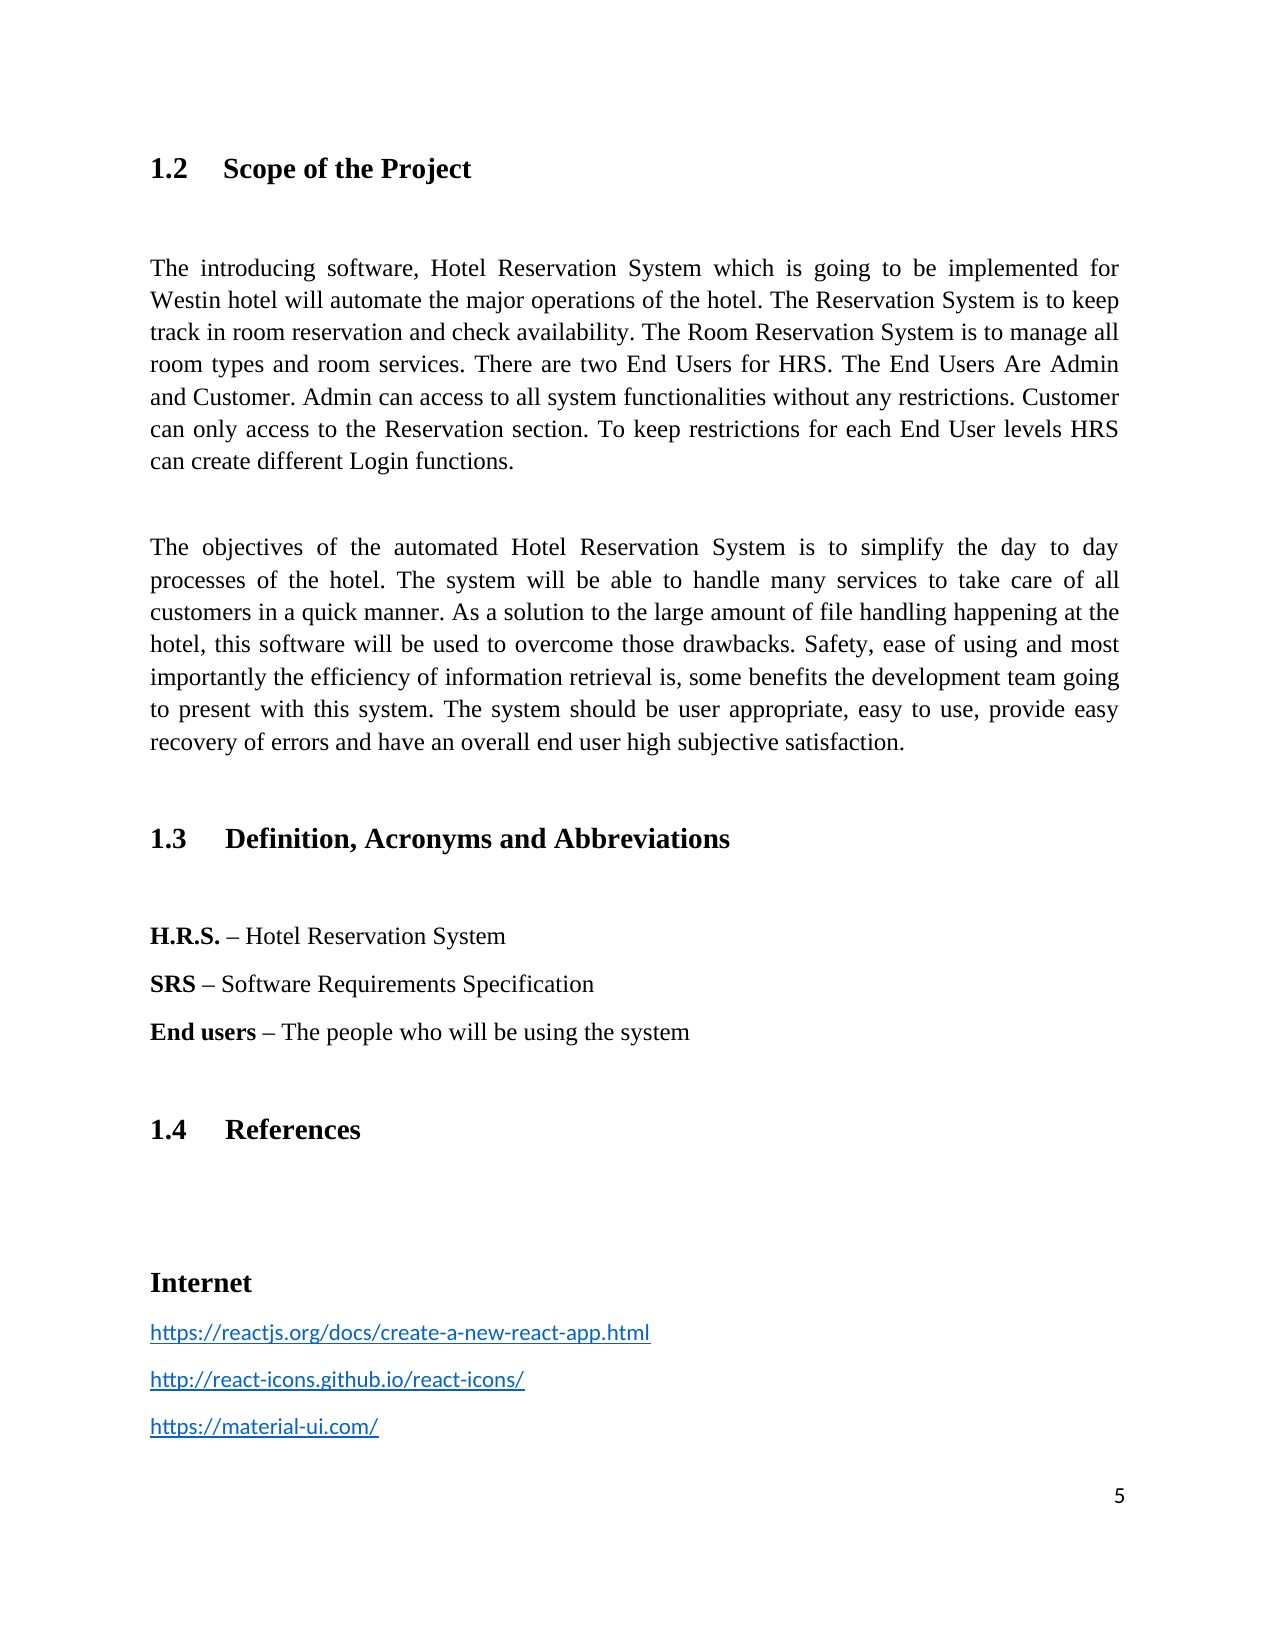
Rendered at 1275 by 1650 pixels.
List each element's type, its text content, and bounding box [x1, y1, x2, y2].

text https://reactjs.org/docs/create-a-new-react-app.html [150, 1318, 1125, 1346]
text 1.3 Definition, Acronyms and Abbreviations [150, 821, 1125, 854]
text The introducing software, Hotel Reservation System which is going to be implemented for Westin hotel will automate the major operations of the hotel. The Reservation System is to keep track in room reservation and check availability. The Room Reservation System is to manage all room types and room services. There are two End Users for HRS. The End Users Are Admin and Customer. Admin can access to all system functionalities without any restrictions. Customer can only access to the Reservation section. To keep restrictions for each End User levels HRS can create different Login functions. [150, 253, 1121, 475]
text 1.2 Scope of the Project [150, 150, 1125, 185]
text SRS – Software Requirements Specification [150, 969, 1125, 998]
text https://material-ui.com/ [150, 1412, 1125, 1440]
text End users – The people who will be using the system [150, 1017, 1125, 1046]
text 1.4 References [150, 1112, 1125, 1146]
text Internet [150, 1266, 1125, 1299]
text http://react-icons.github.io/react-icons/ [150, 1365, 1125, 1393]
text H.R.S. – Hotel Reservation System [150, 921, 1125, 950]
text The objectives of the automated Hotel Reservation System is to simplify the day to day processes of the hotel. The system will be able to handle many services to take care of all customers in a quick manner. As a solution to the large amount of file handling happening at the hotel, this software will be used to overcome those drawbacks. Safety, ease of using and most importantly the efficiency of information retrieval is, some benefits the development team going to present with this system. The system should be user appropriate, easy to use, provide easy recovery of errors and have an overall end user high subjective satisfaction. [150, 532, 1121, 756]
